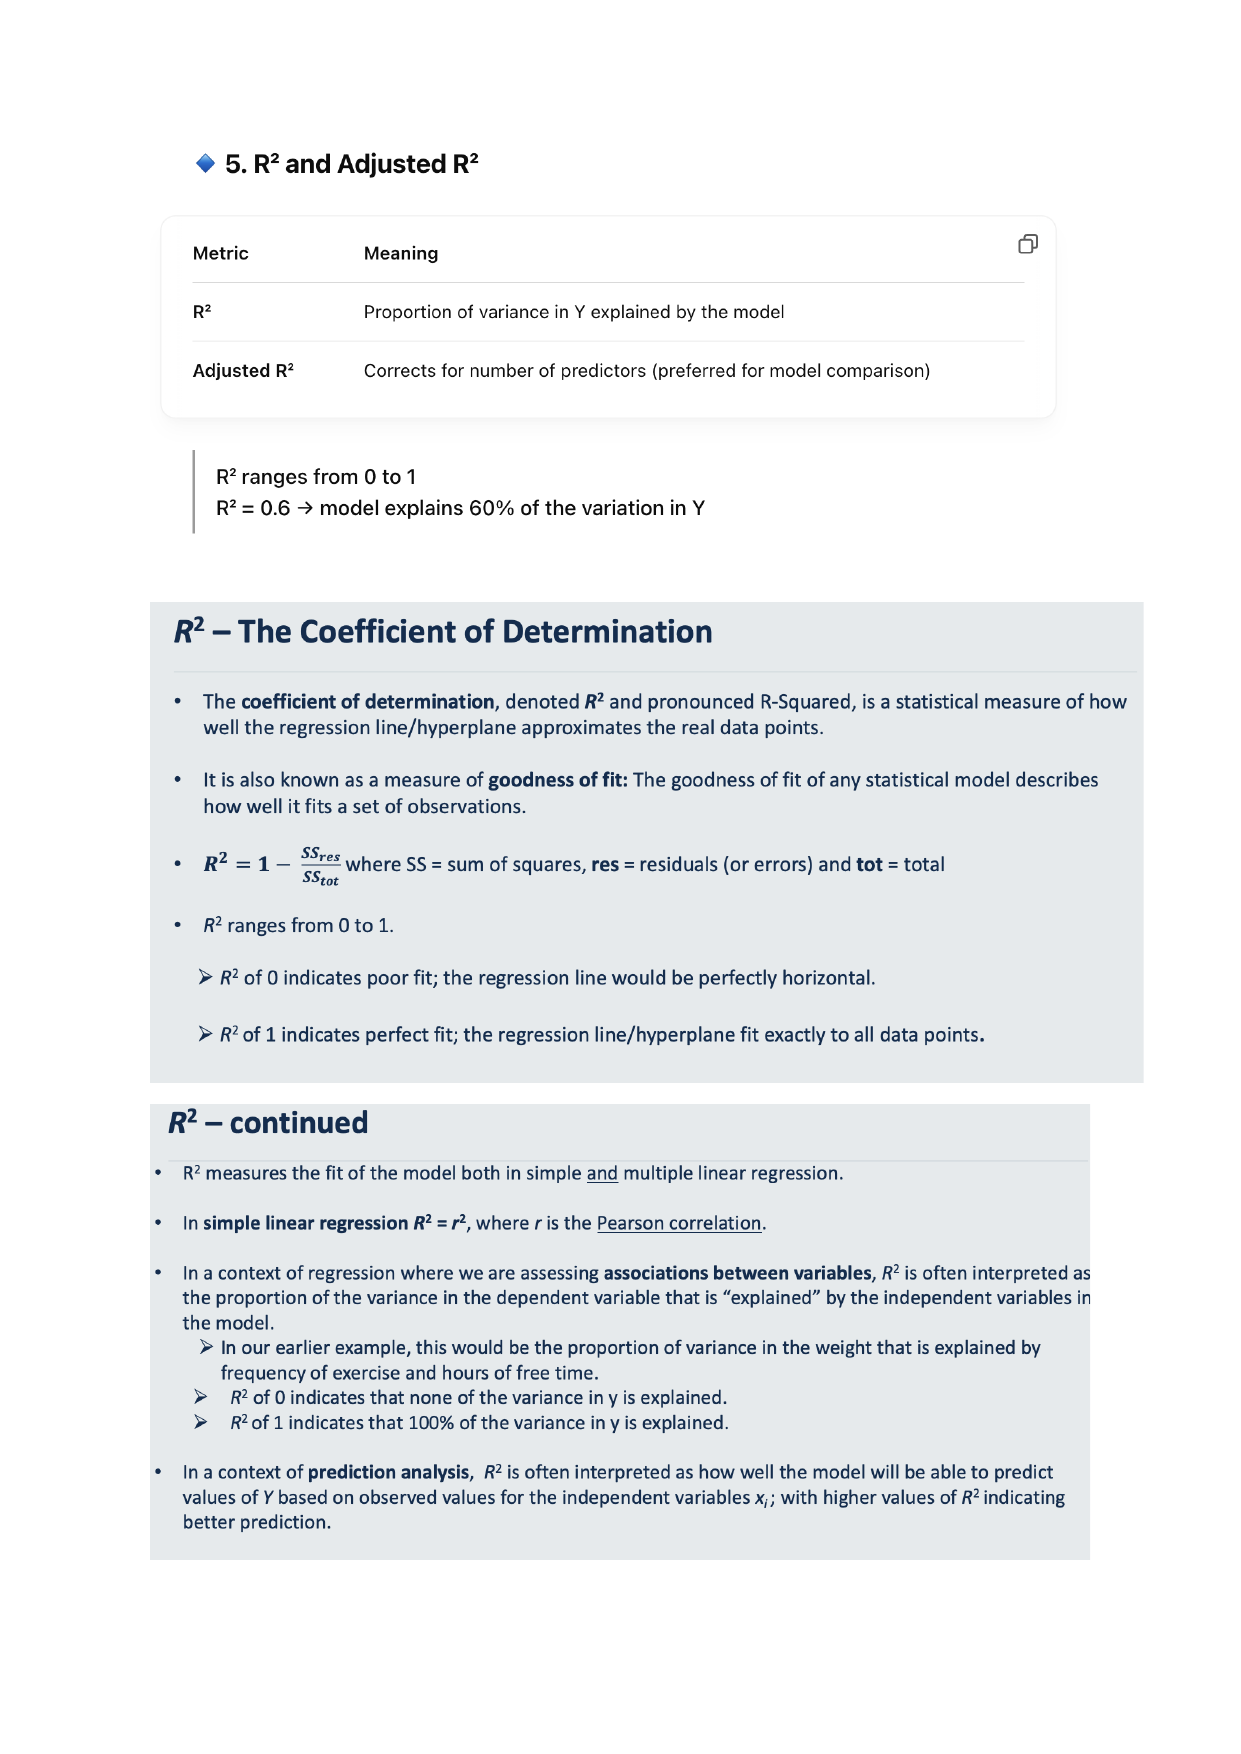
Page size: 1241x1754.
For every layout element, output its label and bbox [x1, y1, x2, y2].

picture [150, 150, 1091, 582]
picture [150, 602, 1144, 1083]
picture [150, 1104, 1091, 1560]
